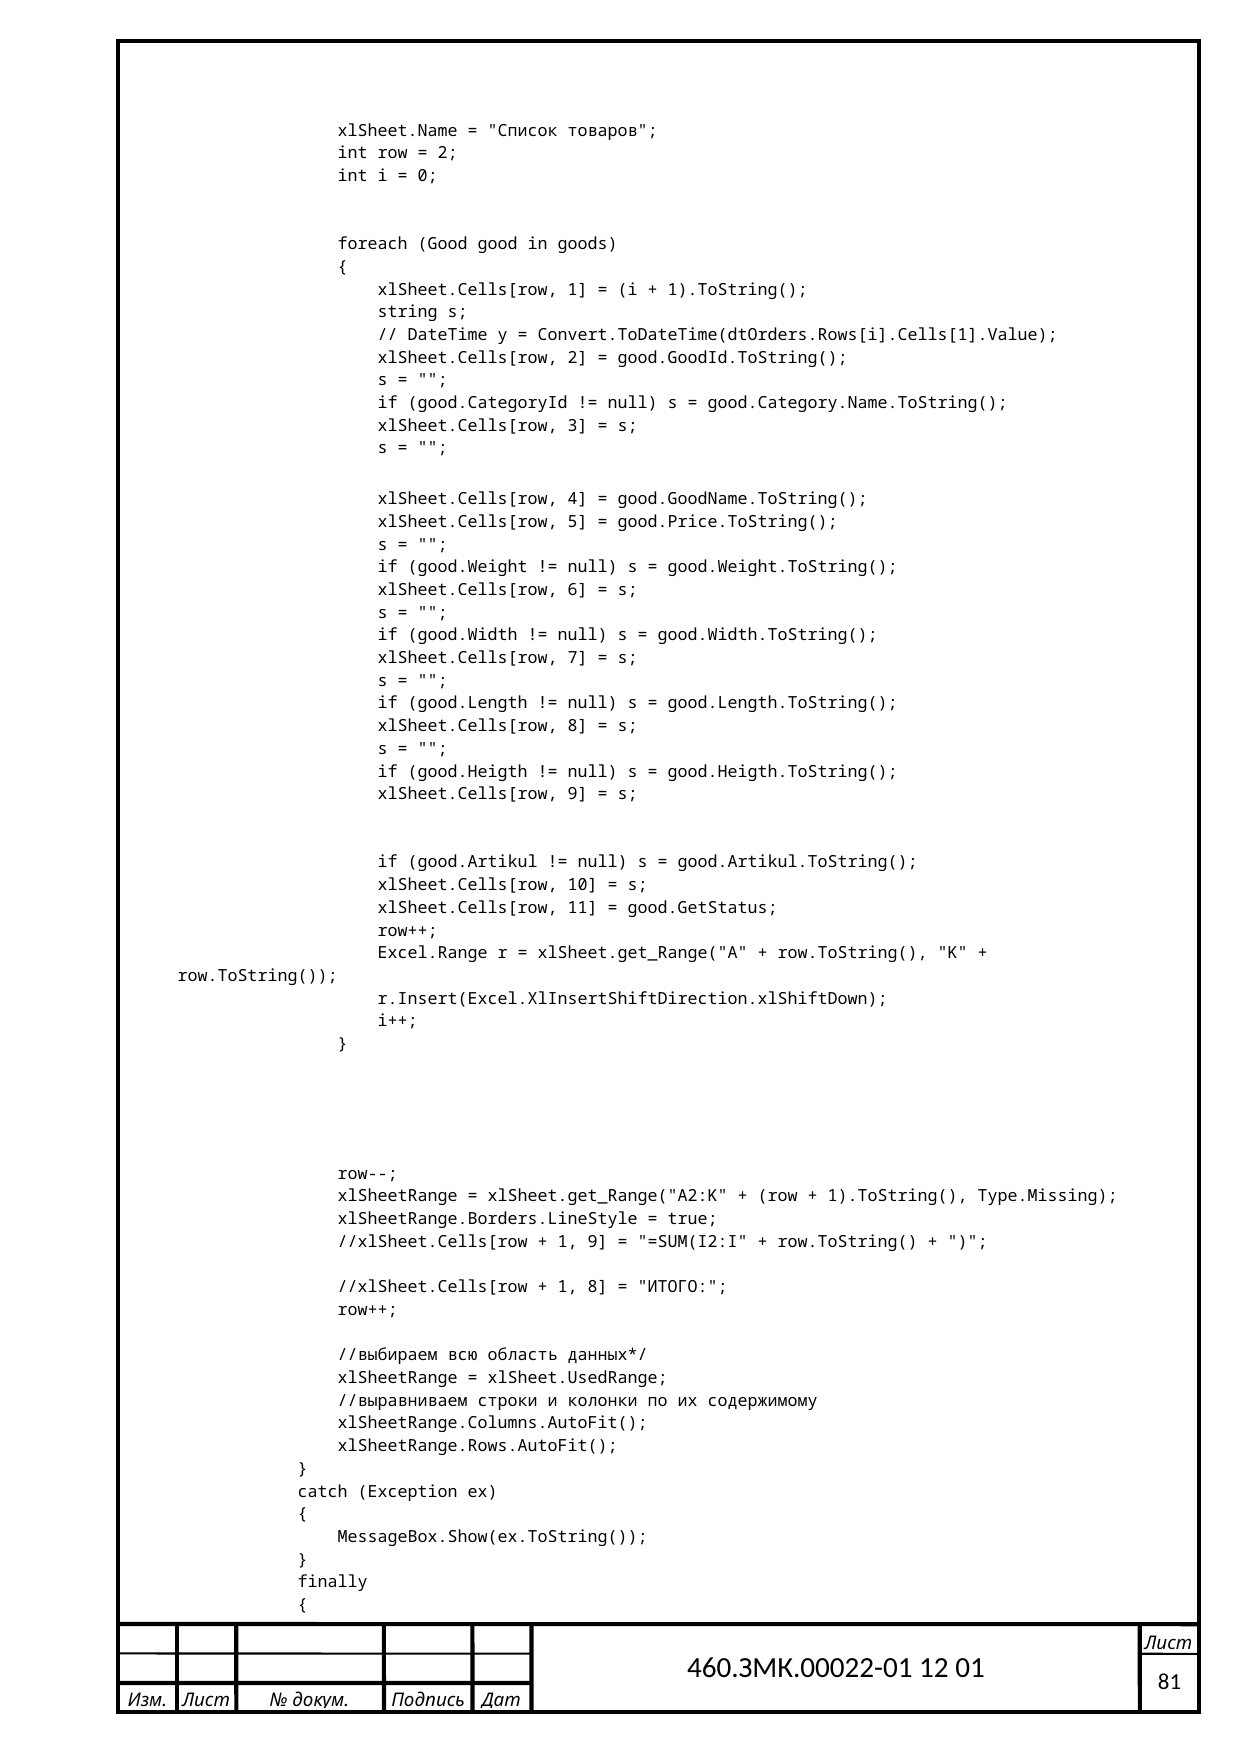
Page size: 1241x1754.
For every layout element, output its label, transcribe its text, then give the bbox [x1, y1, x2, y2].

text // DateTime y = Convert.ToDateTime(dtOrders.Rows[i].Cells[1].Value); [177, 322, 1152, 345]
text xlSheet.Cells[row, 4] = good.GoodName.ToString(); [177, 487, 1152, 509]
text //выравниваем строки и колонки по их содержимому [177, 1388, 1152, 1411]
text { [177, 1593, 1152, 1615]
text xlSheetRange.Borders.LineStyle = true; [177, 1207, 1152, 1229]
text s = ""; [177, 600, 1152, 623]
text finally [177, 1570, 1152, 1593]
text xlSheet.Name = "Список товаров"; [177, 118, 1152, 141]
text xlSheetRange = xlSheet.UsedRange; [177, 1366, 1152, 1388]
text s = ""; [177, 737, 1152, 759]
text row--; [177, 1161, 1152, 1184]
text xlSheet.Cells[row, 5] = good.Price.ToString(); [177, 509, 1152, 532]
text if (good.CategoryId != null) s = good.Category.Name.ToString(); [177, 391, 1152, 413]
text xlSheet.Cells[row, 7] = s; [177, 646, 1152, 668]
text s = ""; [177, 668, 1152, 691]
text xlSheetRange = xlSheet.get_Range("A2:K" + (row + 1).ToString(), Type.Missing); [177, 1184, 1152, 1207]
text xlSheet.Cells[row, 3] = s; [177, 413, 1152, 436]
text i++; [177, 1009, 1152, 1032]
text foreach (Good good in goods) [177, 232, 1152, 254]
text xlSheet.Cells[row, 9] = s; [177, 782, 1152, 805]
text xlSheet.Cells[row, 8] = s; [177, 714, 1152, 737]
text } [177, 1456, 1152, 1479]
text xlSheet.Cells[row, 10] = s; [177, 873, 1152, 896]
text s = ""; [177, 436, 1152, 459]
text row++; [177, 1297, 1152, 1320]
text if (good.Weight != null) s = good.Weight.ToString(); [177, 555, 1152, 578]
text string s; [177, 300, 1152, 322]
text if (good.Width != null) s = good.Width.ToString(); [177, 623, 1152, 646]
text } [177, 1032, 1152, 1054]
text Excel.Range r = xlSheet.get_Range("A" + row.ToString(), "K" + row.ToString()); [177, 941, 1152, 986]
text MessageBox.Show(ex.ToString()); [177, 1524, 1152, 1547]
text { [177, 1502, 1152, 1524]
text s = ""; [177, 368, 1152, 391]
text if (good.Artikul != null) s = good.Artikul.ToString(); [177, 850, 1152, 873]
text xlSheetRange.Columns.AutoFit(); [177, 1411, 1152, 1434]
text xlSheet.Cells[row, 6] = s; [177, 578, 1152, 600]
text //xlSheet.Cells[row + 1, 9] = "=SUM(I2:I" + row.ToString() + ")"; [177, 1229, 1152, 1252]
text xlSheet.Cells[row, 1] = (i + 1).ToString(); [177, 277, 1152, 300]
text } [177, 1547, 1152, 1570]
text xlSheet.Cells[row, 2] = good.GoodId.ToString(); [177, 345, 1152, 368]
text r.Insert(Excel.XlInsertShiftDirection.xlShiftDown); [177, 986, 1152, 1009]
text //выбираем всю область данных*/ [177, 1343, 1152, 1366]
text s = ""; [177, 532, 1152, 555]
text int row = 2; [177, 141, 1152, 163]
text if (good.Heigth != null) s = good.Heigth.ToString(); [177, 759, 1152, 782]
text xlSheet.Cells[row, 11] = good.GetStatus; [177, 896, 1152, 918]
text catch (Exception ex) [177, 1479, 1152, 1502]
text int i = 0; [177, 163, 1152, 186]
text { [177, 254, 1152, 277]
text //xlSheet.Cells[row + 1, 8] = "ИТОГО:"; [177, 1275, 1152, 1297]
text xlSheetRange.Rows.AutoFit(); [177, 1434, 1152, 1456]
text row++; [177, 918, 1152, 941]
text if (good.Length != null) s = good.Length.ToString(); [177, 691, 1152, 714]
